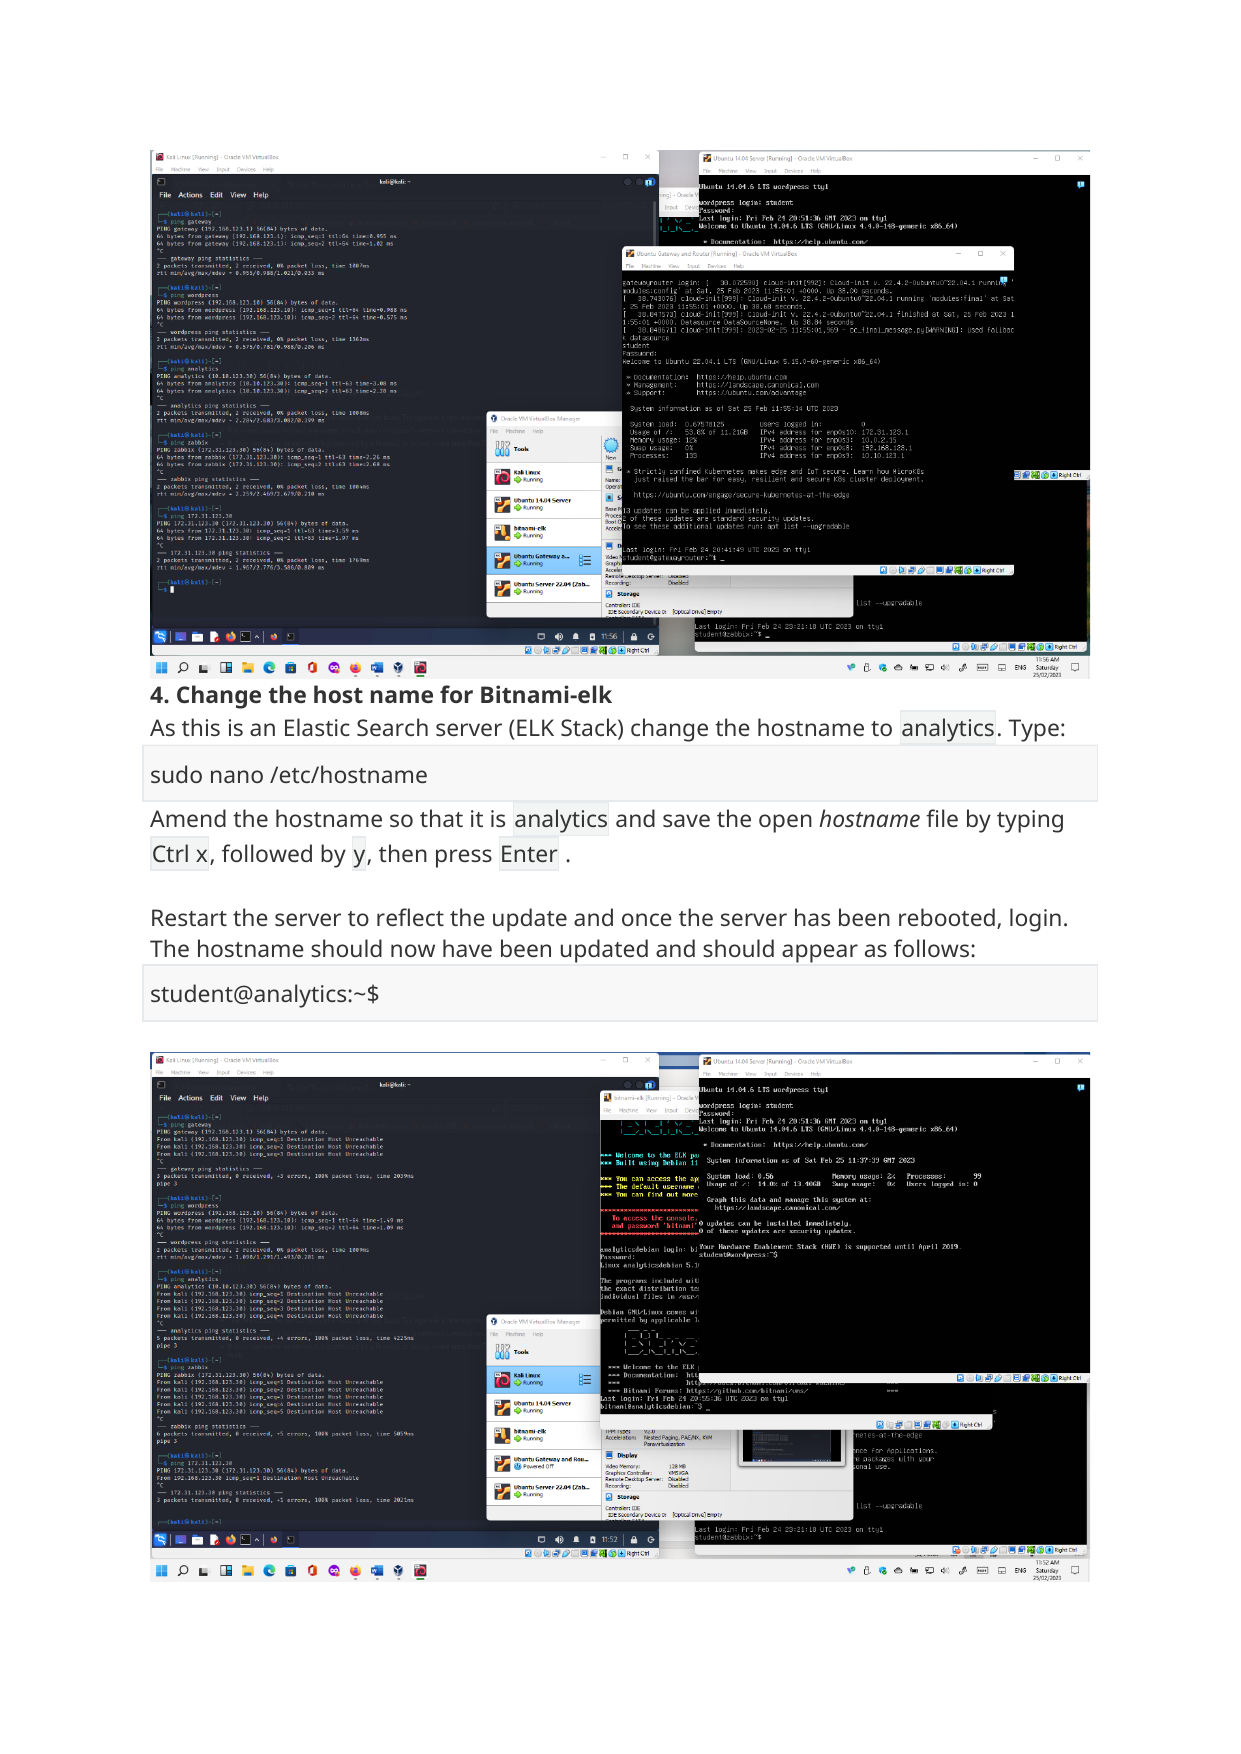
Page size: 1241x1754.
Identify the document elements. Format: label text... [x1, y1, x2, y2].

picture [150, 150, 1091, 679]
text Amend the hostname so that it is analytics and save the open hostname file by typing Ctrl x, followed by y, then press Enter . [150, 802, 513, 871]
text sudo nano /etc/hostname [144, 746, 1097, 800]
subtitle 4. Change the host name for Bitnami-elk [150, 679, 1090, 710]
text Amend the hostname so that it is analytics and save the open hostname file by typing Ctrl x, followed by y, then press Enter . [559, 802, 1090, 871]
text As this is an Elastic Search server (ELK Stack) change the hostname to analytics. Type: [150, 710, 900, 744]
text Restart the server to reflect the update and once the server has been rebooted, login. The hostname should now have been updated and should appear as follows: [150, 902, 1090, 964]
picture [150, 1052, 1091, 1582]
text student@analytics:~$ [144, 966, 1097, 1020]
